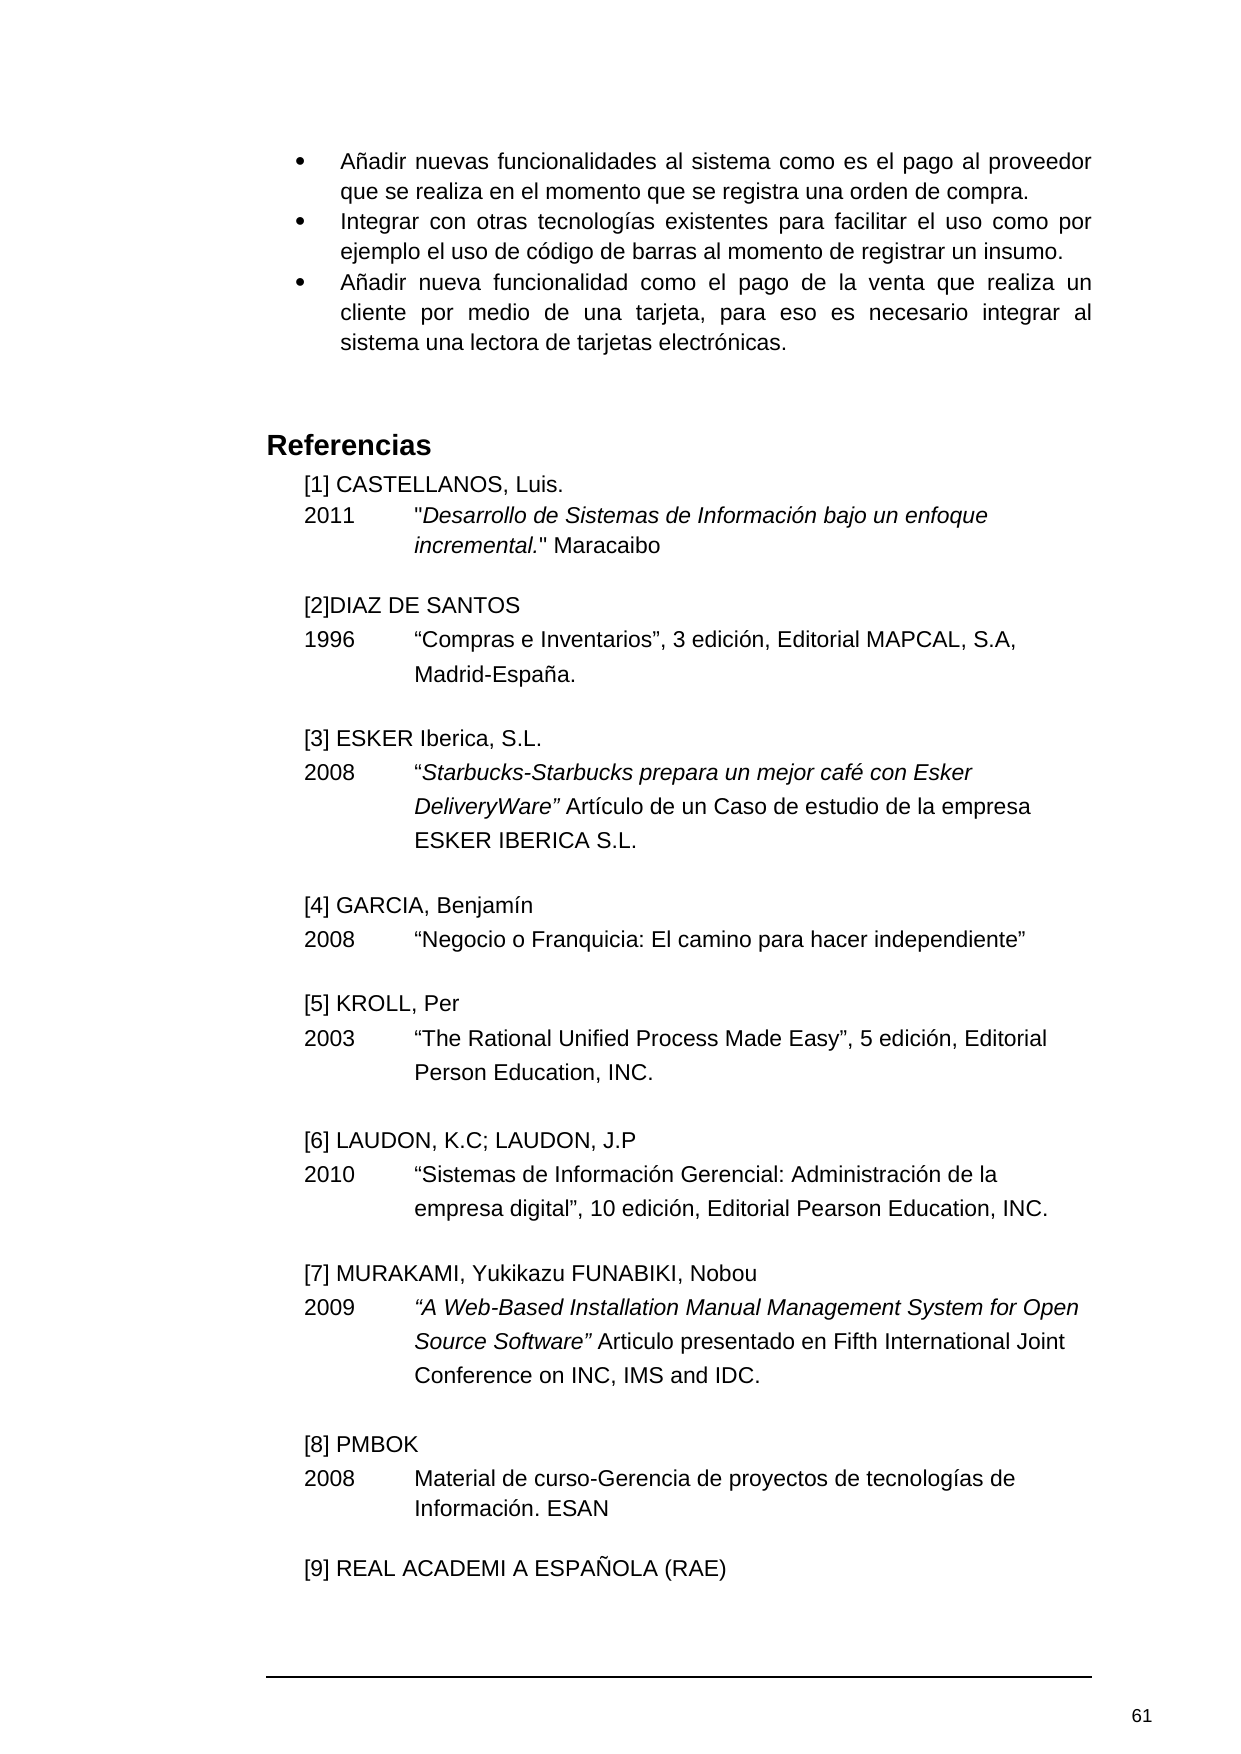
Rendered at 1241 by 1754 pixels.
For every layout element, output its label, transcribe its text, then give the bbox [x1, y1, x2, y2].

list 2009 “A Web-Based Installation Manual Management System for Open Source Software” Articulo presentado en Fifth International Joint Conference on INC, IMS and IDC. [304, 1294, 1092, 1389]
list 2008 Material de curso-Gerencia de proyectos de tecnologías de Información. ESAN [304, 1465, 1092, 1521]
list 2008 “Starbucks-Starbucks prepara un mejor café con Esker DeliveryWare” Artículo de un Caso de estudio de la empresa ESKER IBERICA S.L. [304, 759, 1092, 854]
list 2008 “Negocio o Franquicia: El camino para hacer independiente” [304, 926, 1092, 952]
list [7] MURAKAMI, Yukikazu FUNABIKI, Nobou [304, 1260, 1092, 1286]
list [1] CASTELLANOS, Luis. [304, 471, 1092, 498]
subtitle Referencias [266, 428, 1092, 461]
list [4] GARCIA, [304, 892, 1092, 918]
list 1996 “Compras e Inventarios”, 3 , Editorial MAPCAL, S.A, Madrid-España. [304, 626, 1092, 687]
list [8] PMBOK [304, 1431, 1092, 1457]
list [2]DIAZ DE SANTOS [304, 592, 1092, 619]
list [9] REAL ACADEMI A ESPAÑOLA (RAE) [304, 1555, 1092, 1582]
list 2011 "Desarrollo de Sistemas de Información bajo un enfoque incremental." Maracaibo [304, 502, 1092, 558]
list 2003 “The Rational Unified Process Made Easy”, 5 edición, Editorial Person Education, INC. [304, 1024, 1092, 1085]
list [6] LAUDON, K.C; LAUDON, J.P [304, 1127, 1092, 1153]
list [3] ESKER Iberica, S.L. [304, 725, 1092, 751]
list [5] KROLL, Per [304, 990, 1092, 1017]
list 2010 “Sistemas de Información Gerencial: Administración de la empresa digital”, 10 edición, Editorial Pearson Education, INC. [304, 1161, 1092, 1222]
